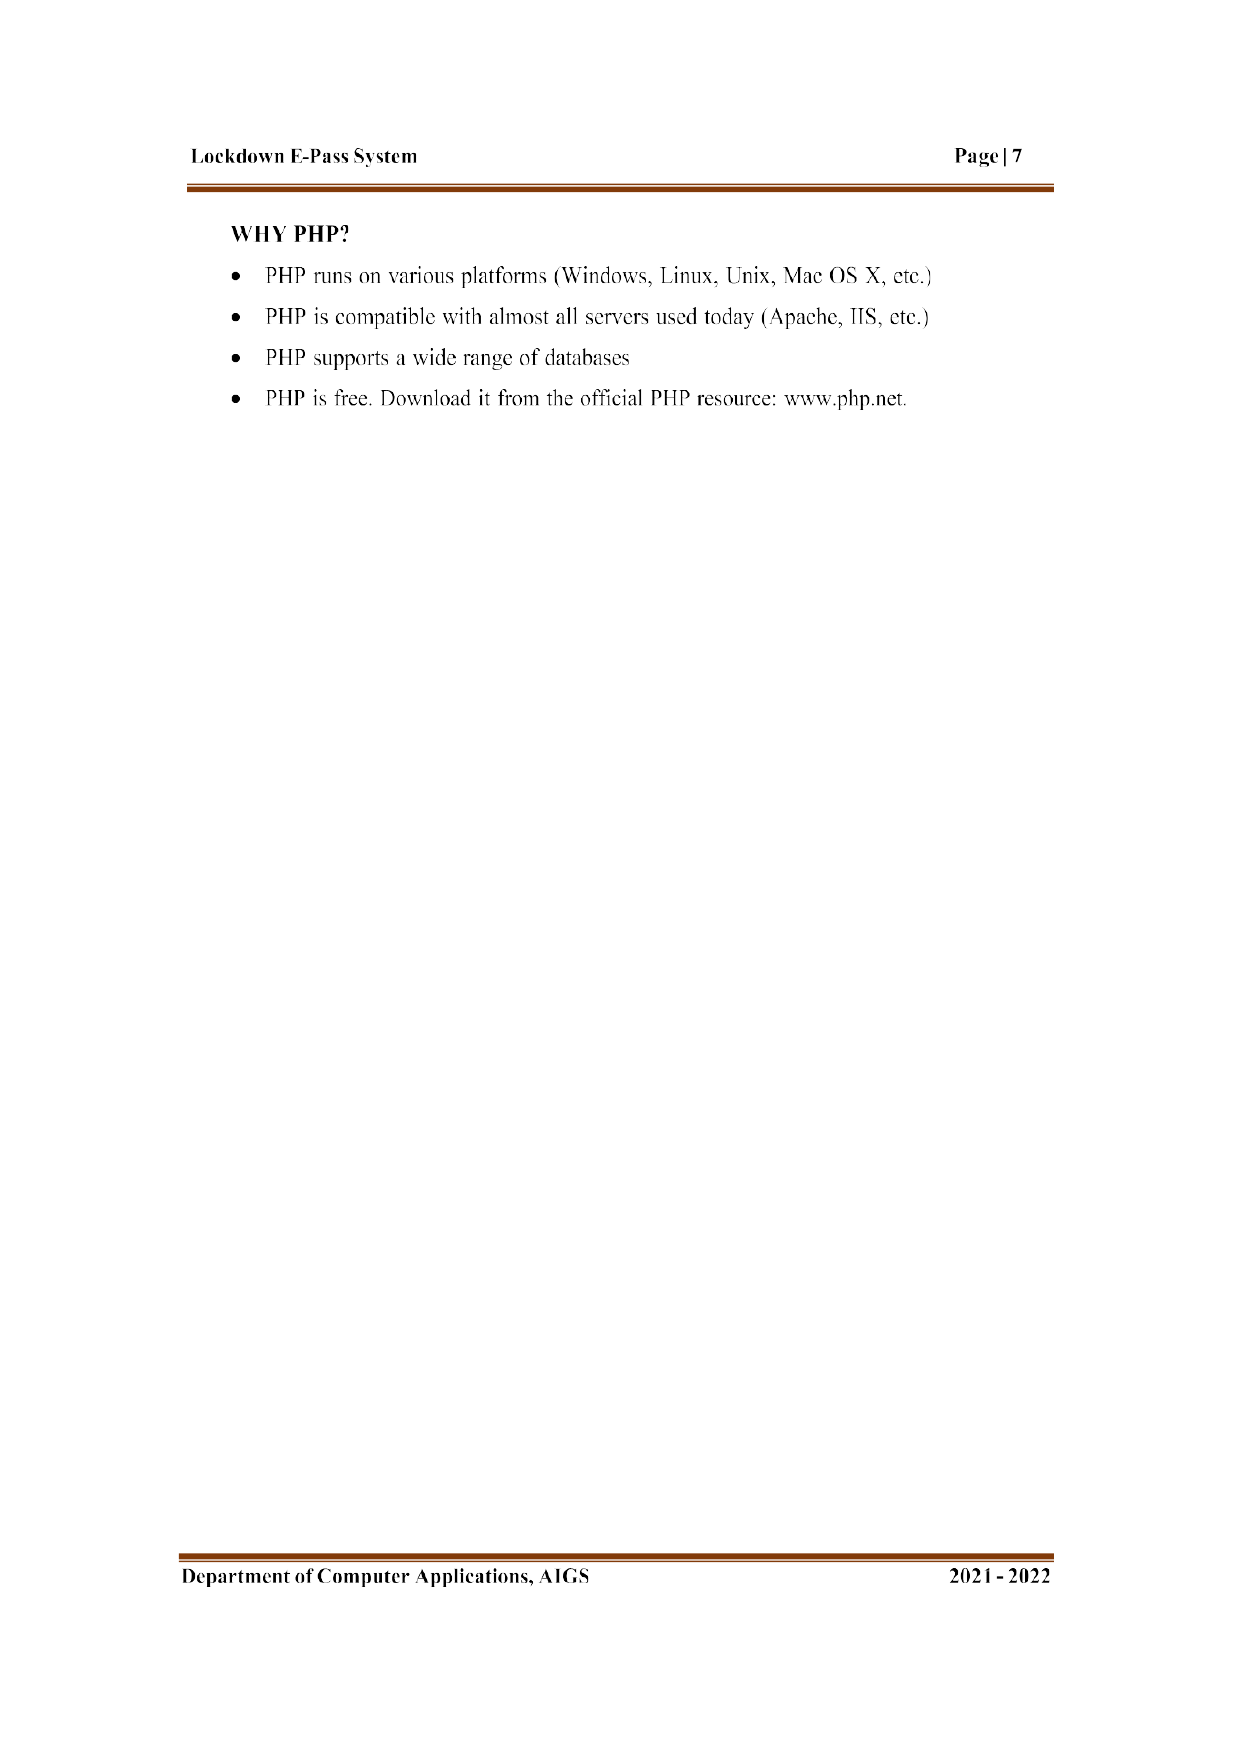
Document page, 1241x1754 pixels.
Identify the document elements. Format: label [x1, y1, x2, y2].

picture [265, 307, 928, 329]
picture [265, 266, 931, 288]
picture [1008, 1568, 1050, 1583]
picture [949, 1568, 990, 1583]
picture [265, 389, 906, 410]
picture [230, 226, 287, 242]
picture [190, 148, 417, 167]
picture [265, 348, 629, 370]
picture [954, 148, 998, 167]
picture [293, 225, 349, 242]
picture [182, 1568, 589, 1587]
